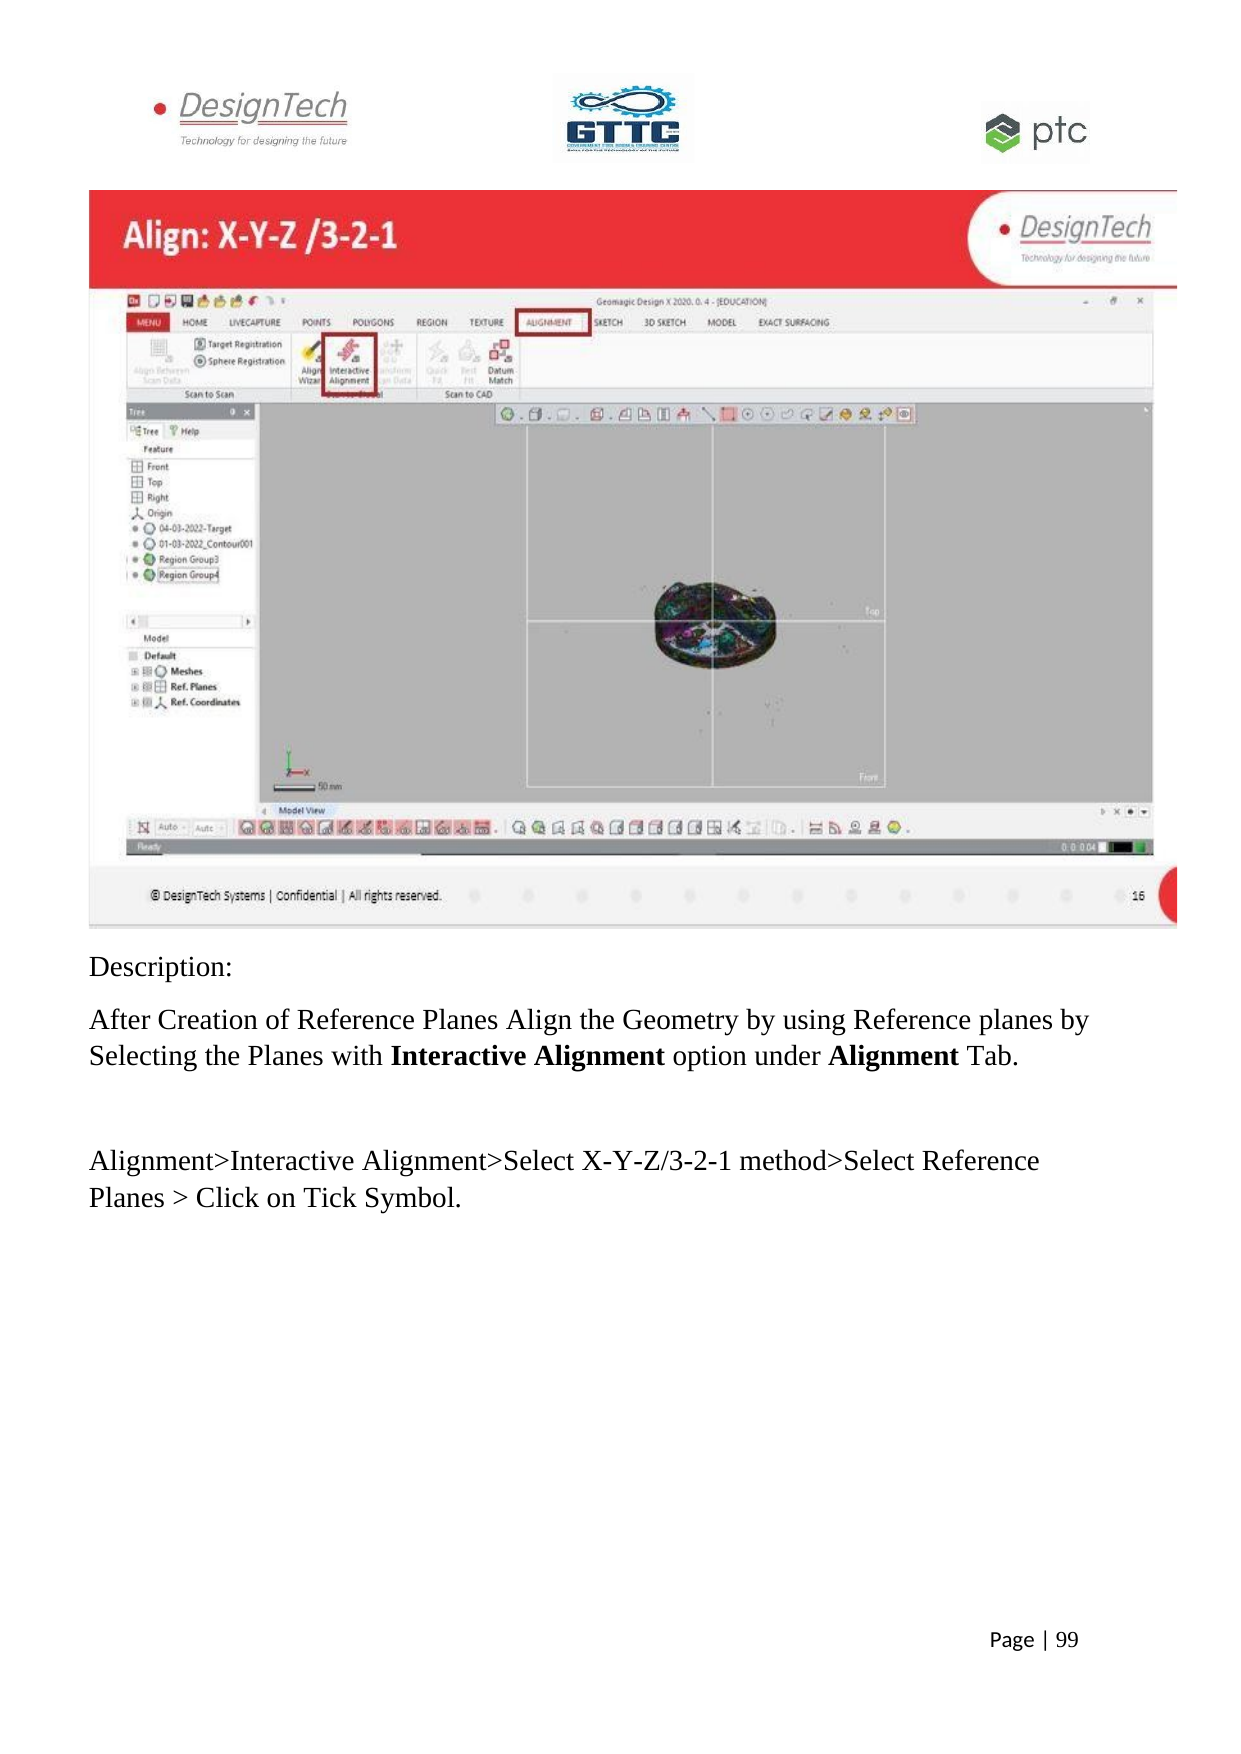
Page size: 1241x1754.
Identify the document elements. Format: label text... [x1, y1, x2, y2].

picture [147, 85, 352, 152]
picture [88, 190, 1178, 929]
picture [980, 101, 1090, 164]
text After Creation of Reference Planes Align the Geometry by using Reference planes by Selecting the Planes with Interactive Alignment option under Alignment Tab. [89, 1002, 1091, 1072]
picture [552, 73, 695, 163]
text Description: [89, 949, 1240, 983]
text Alignment>Interactive Alignment>Select X-Y-Z/3-2-1 method>Select Reference Planes > Click on Tick Symbol. [89, 1143, 1042, 1213]
